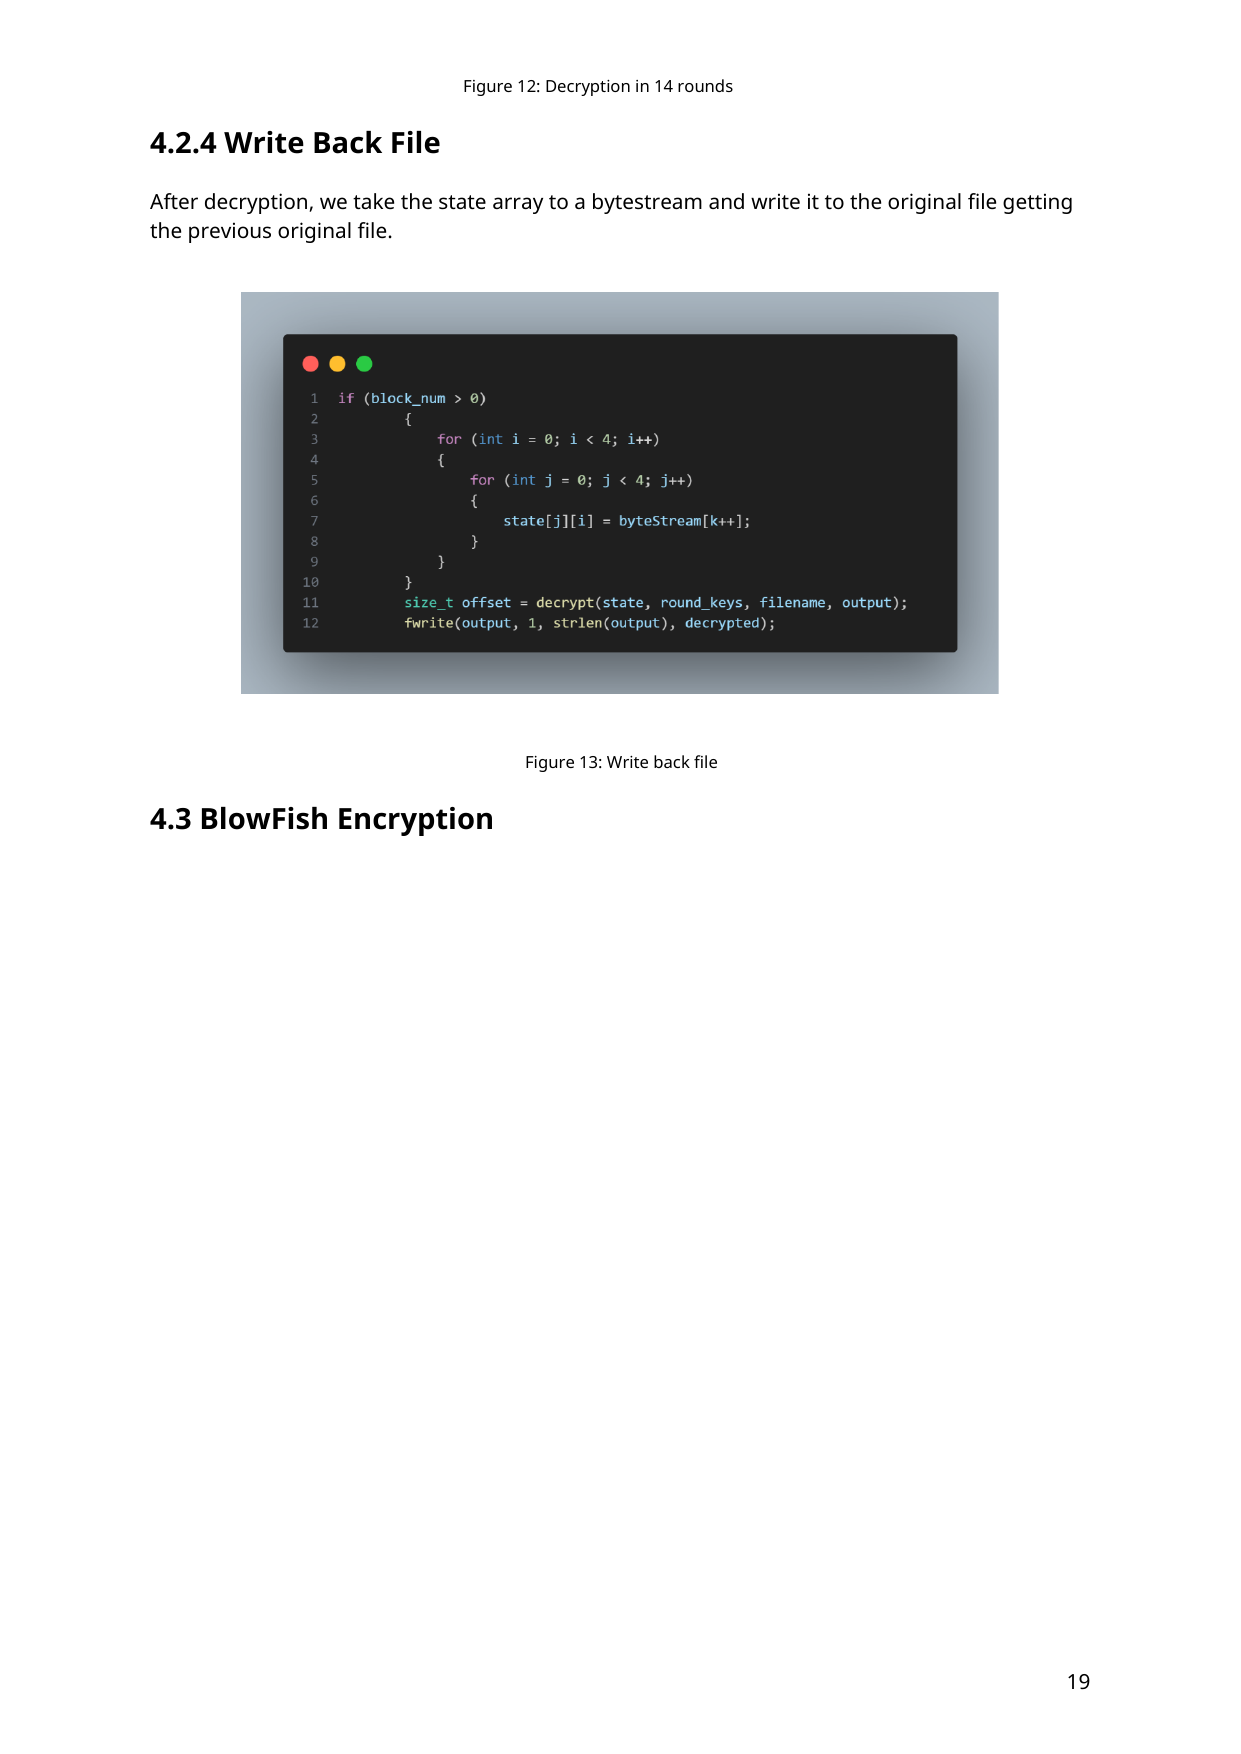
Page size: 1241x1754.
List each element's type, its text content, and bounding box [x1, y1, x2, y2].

subtitle After decryption, we take the state array to a bytestream and write it to the original file getting the previous original file. [150, 187, 1090, 244]
picture [241, 292, 999, 694]
subtitle 4.2.4 Write Back File [150, 123, 1090, 162]
subtitle Figure 12: Decryption in 14 rounds [150, 75, 1090, 98]
subtitle 4.3 BlowFish Encryption [150, 798, 1090, 838]
subtitle Figure 13: Write back file [150, 750, 1090, 773]
